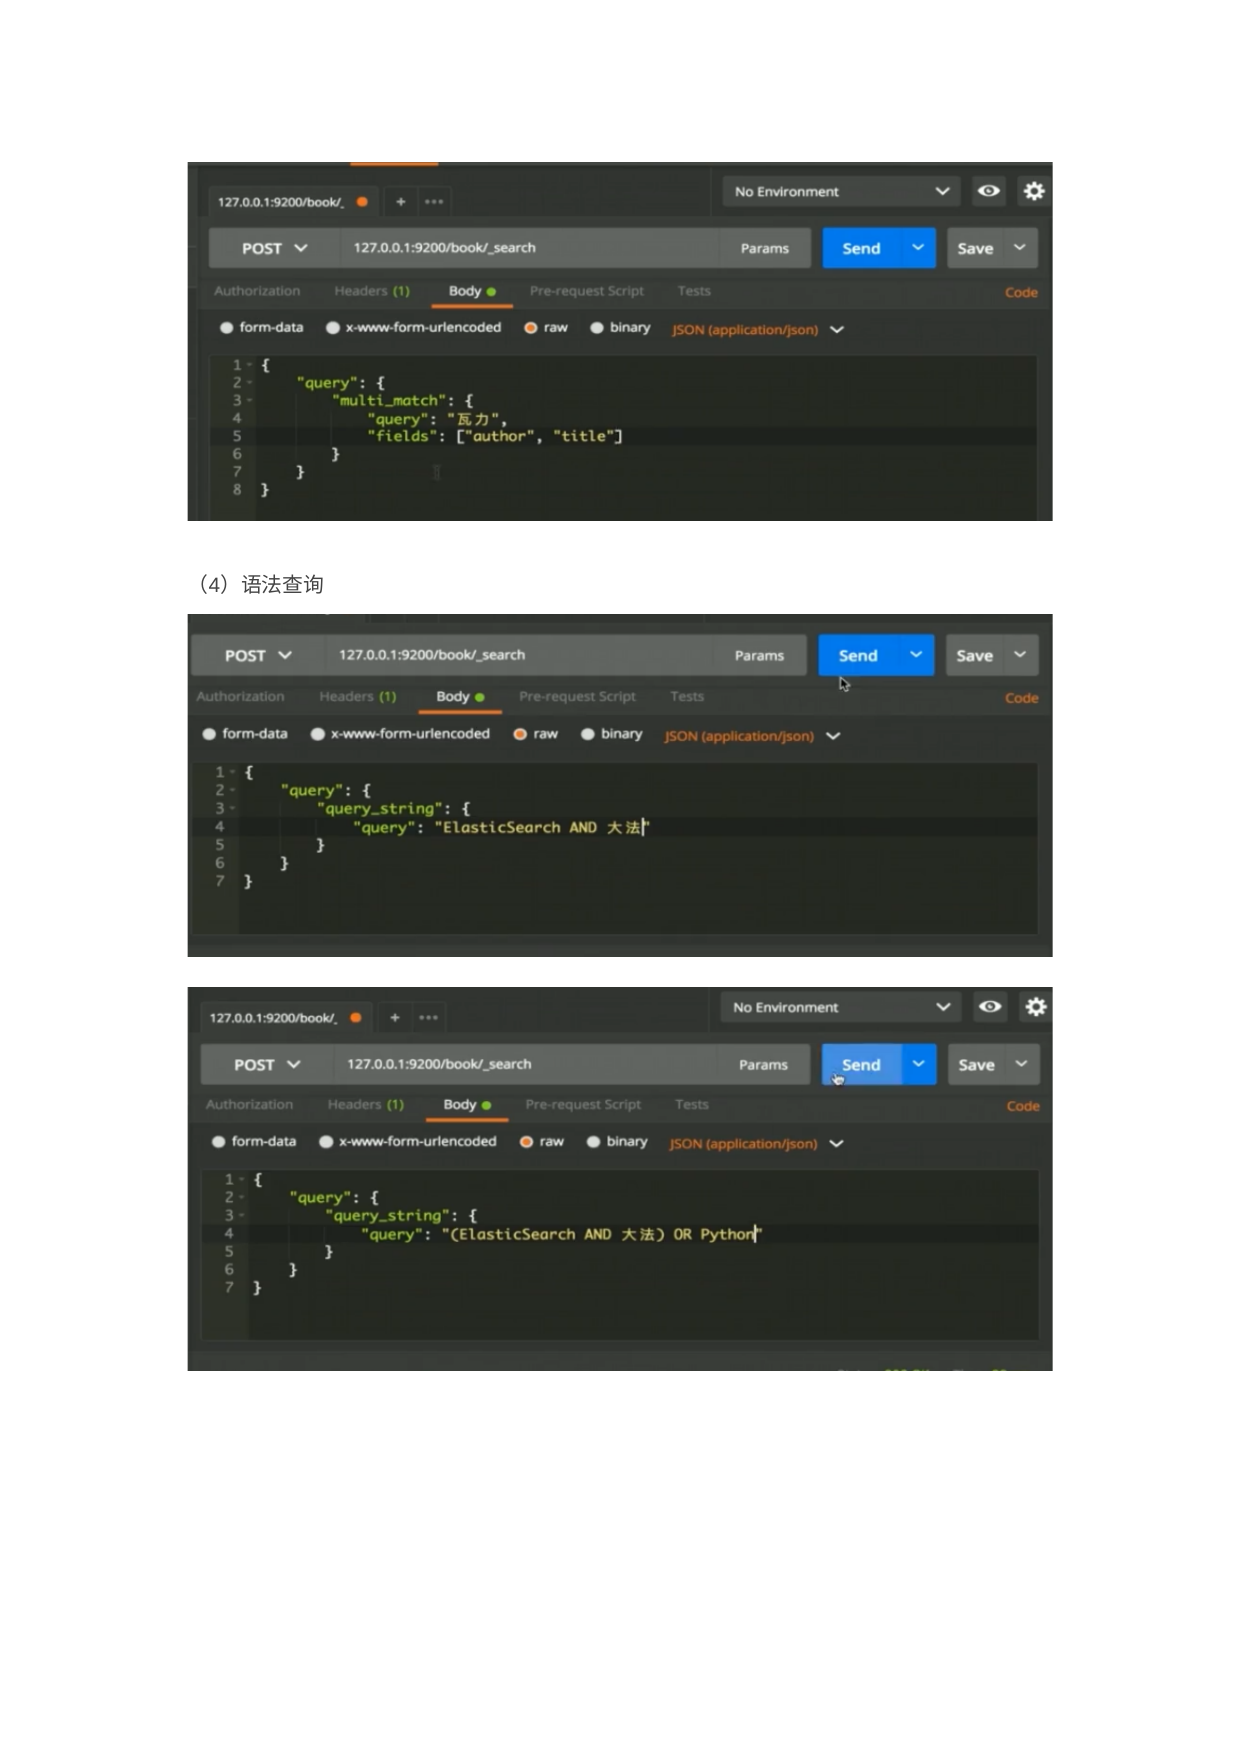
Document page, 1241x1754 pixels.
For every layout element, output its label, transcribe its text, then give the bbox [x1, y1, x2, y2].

picture [187, 614, 1053, 957]
picture [187, 162, 1053, 521]
text （4）语法查询 [187, 567, 1053, 599]
picture [187, 987, 1053, 1371]
